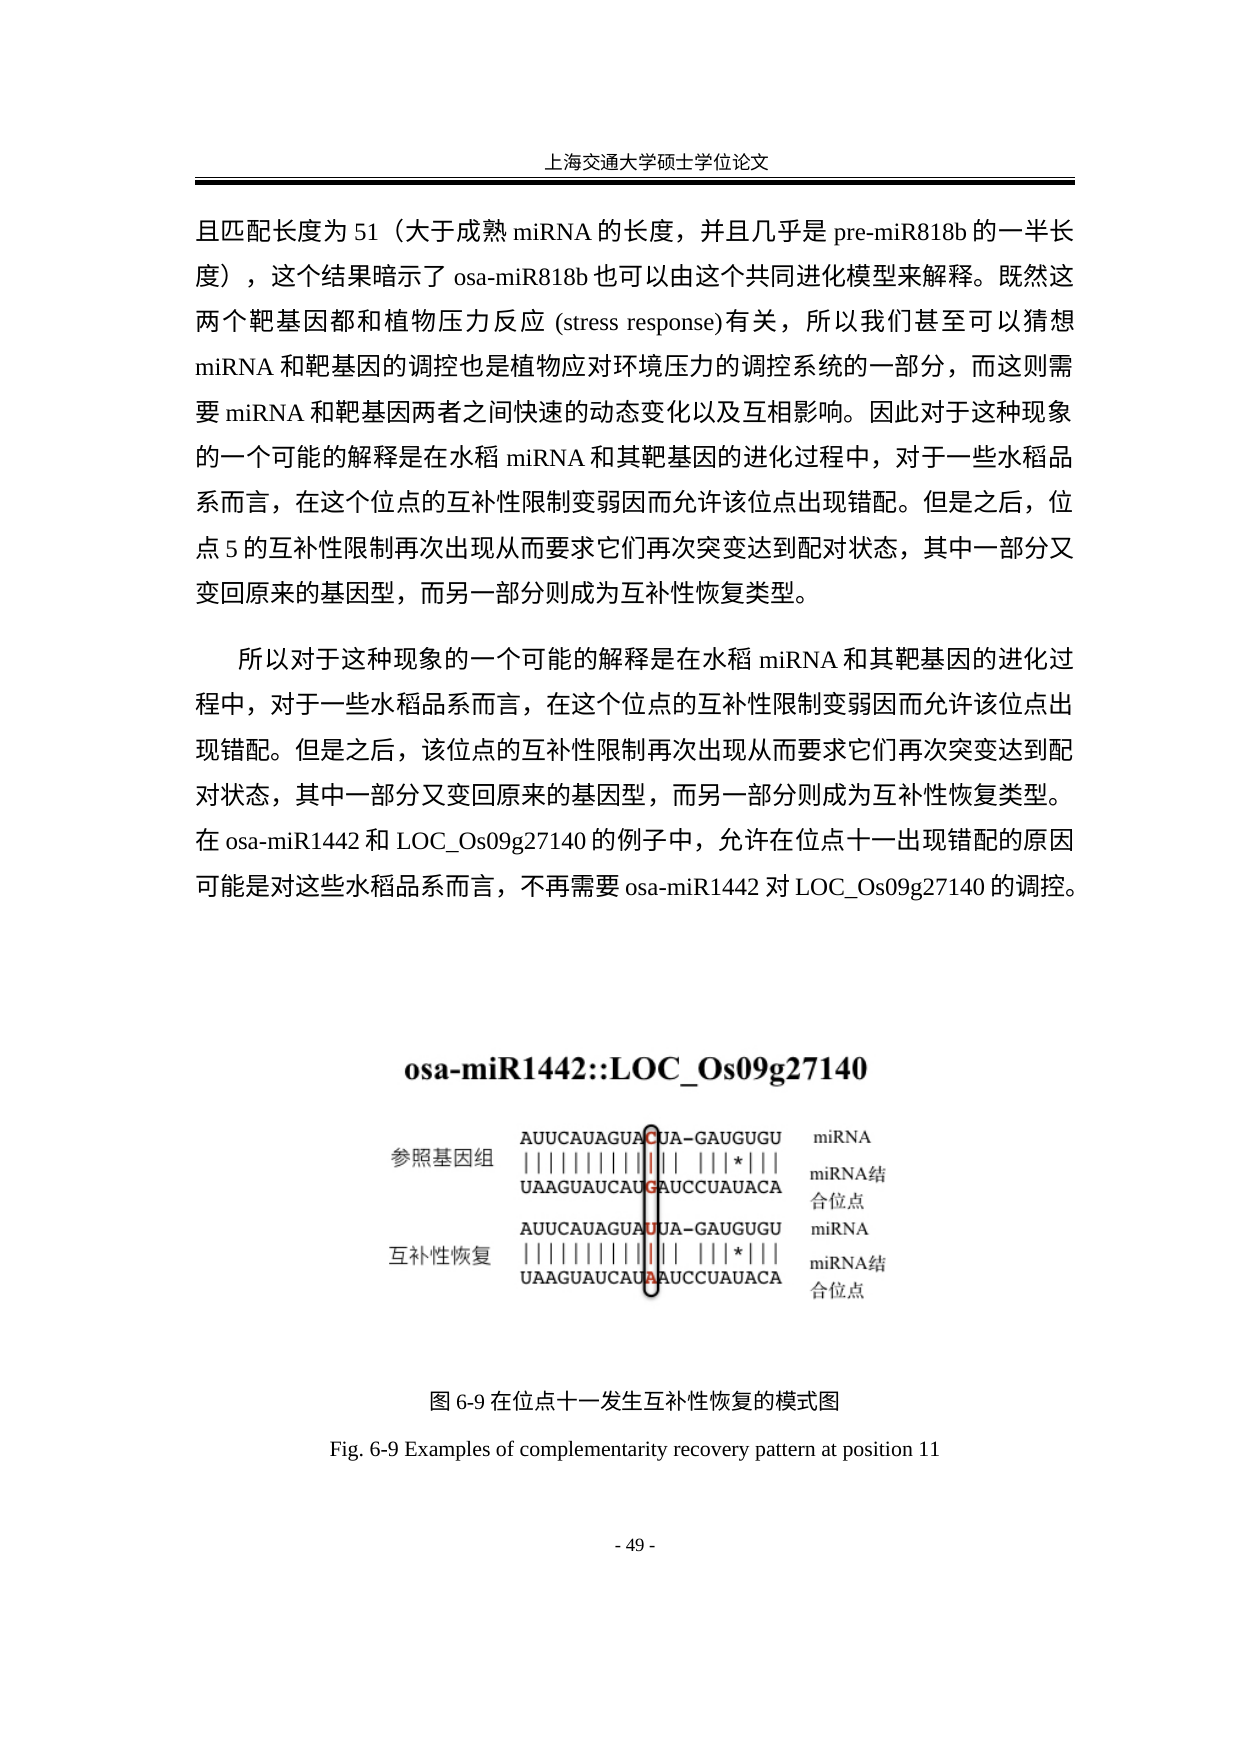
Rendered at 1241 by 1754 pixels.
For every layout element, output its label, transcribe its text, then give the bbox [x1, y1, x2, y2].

text 所以对于这种现象的一个可能的解释是在水稻miRNA和其靶基因的进化过程中，对于一些水稻品系而言，在这个位点的互补性限制变弱因而允许该位点出现错配。但是之后，该位点的互补性限制再次出现从而要求它们再次突变达到配对状态，其中一部分又变回原来的基因型，而另一部分则成为互补性恢复类型。在osa-miR1442和LOC_Os09g27140的例子中，允许在位点十一出现错配的原因可能是对这些水稻品系而言，不再需要osa-miR1442对LOC_Os09g27140的调控。 [195, 639, 1075, 902]
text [195, 211, 1075, 610]
text 图6-9 在位点十一发生互补性恢复的模式图 [195, 1384, 1075, 1416]
text Fig. 6-9 Examples of complementarity recovery pattern at position 11 [195, 1436, 1075, 1462]
picture [377, 1045, 893, 1356]
